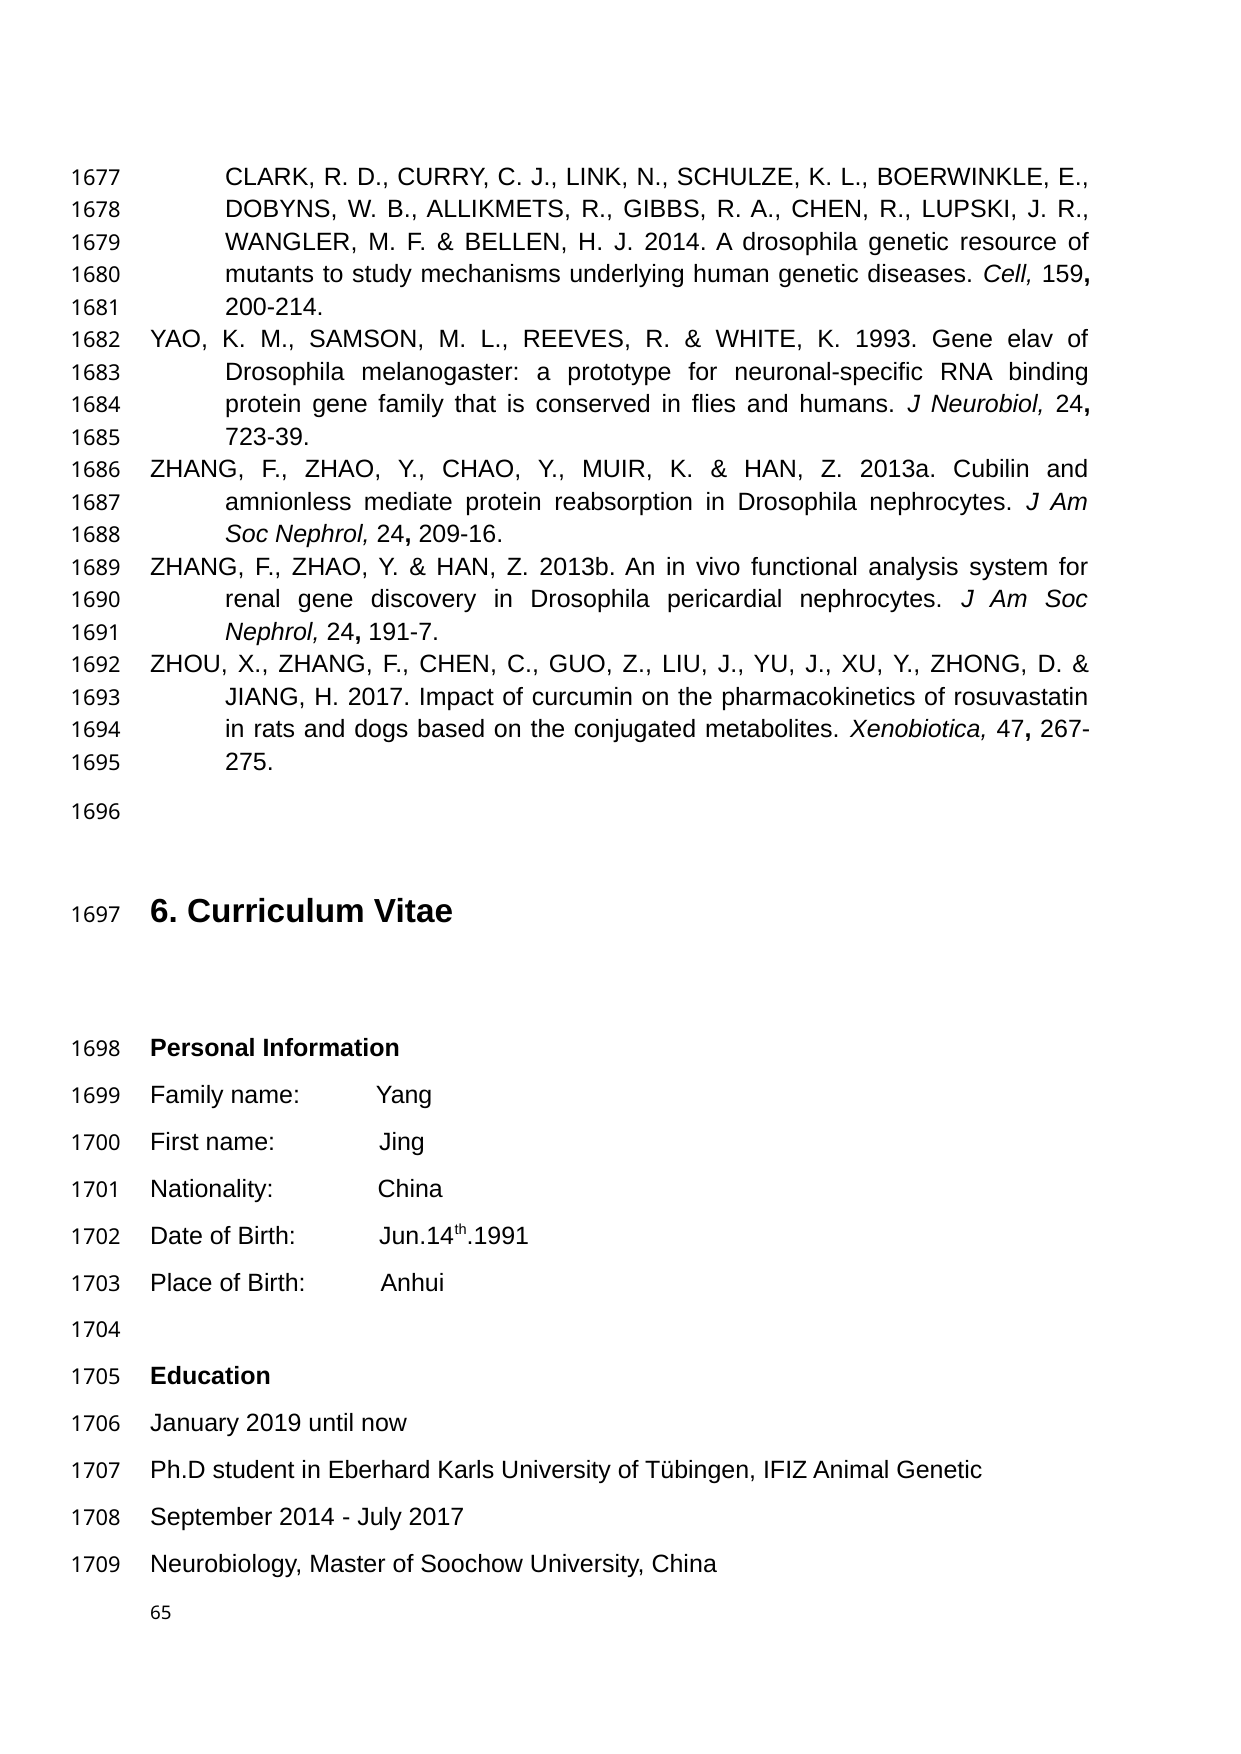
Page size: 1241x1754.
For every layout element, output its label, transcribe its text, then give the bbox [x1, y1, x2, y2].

text Ph.D student in Eberhard Karls University of Tübingen, IFIZ Animal Genetic [150, 1453, 1090, 1486]
text September 2014 - July 2017 [150, 1500, 1090, 1532]
text First name: Jing [150, 1125, 1090, 1157]
text Education [150, 1359, 1090, 1392]
text ZHANG, F., ZHAO, Y. & HAN, Z. 2013b. An in vivo functional analysis system for renal gene discovery in Drosophila pericardial nephrocytes. J Am Soc Nephrol, 24, 191-7. [150, 550, 1090, 647]
text Neurobiology, Master of Soochow University, China [150, 1547, 1090, 1579]
text Personal Information [150, 1031, 1090, 1064]
subtitle 6. Curriculum Vitae [150, 878, 1090, 943]
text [150, 160, 1090, 322]
text Nationality: China [150, 1172, 1090, 1204]
text Date of Birth: Jun.14th.1991 [150, 1219, 1090, 1251]
text January 2019 until now [150, 1406, 1090, 1439]
text Family name: Yang [150, 1078, 1090, 1111]
text ZHANG, F., ZHAO, Y., CHAO, Y., MUIR, K. & HAN, Z. 2013a. Cubilin and amnionless mediate protein reabsorption in Drosophila nephrocytes. J Am Soc Nephrol, 24, 209-16. [150, 452, 1090, 550]
text ZHOU, X., ZHANG, F., CHEN, C., GUO, Z., LIU, J., YU, J., XU, Y., ZHONG, D. & JIANG, H. 2017. Impact of curcumin on the pharmacokinetics of rosuvastatin in rats and dogs based on the conjugated metabolites. Xenobiotica, 47, 267-275. [150, 647, 1090, 777]
text YAO, K. M., SAMSON, M. L., REEVES, R. & WHITE, K. 1993. Gene elav of Drosophila melanogaster: a prototype for neuronal-specific RNA binding protein gene family that is conserved in flies and humans. J Neurobiol, 24, 723-39. [150, 322, 1090, 452]
text Place of Birth: Anhui [150, 1266, 1090, 1298]
